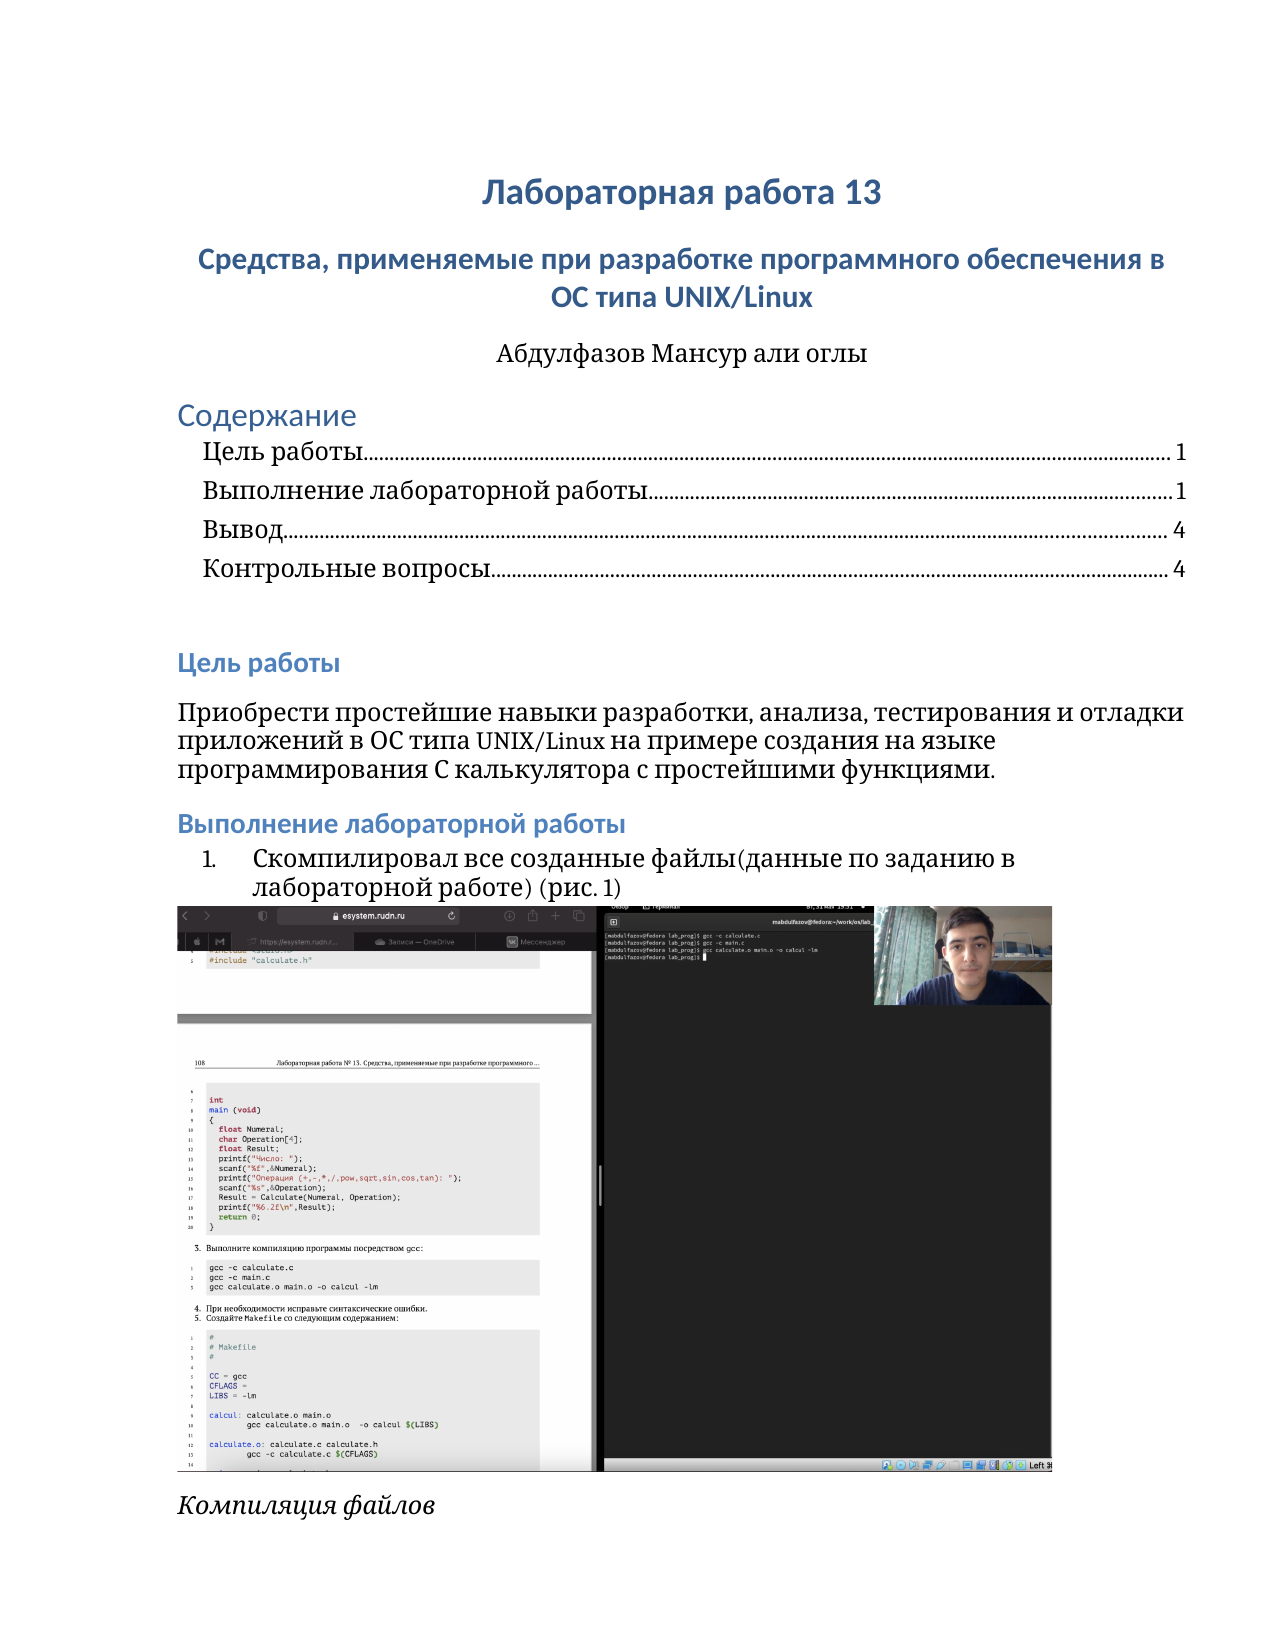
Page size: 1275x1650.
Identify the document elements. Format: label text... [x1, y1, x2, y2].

picture [177, 906, 1053, 1472]
list Скомпилировал все созданные файлы(данные по заданию в лабораторной работе) (рис. 1) [202, 845, 1186, 902]
text Абдулфазов Мансур али оглы [177, 340, 1186, 369]
subtitle Средства, применяемые при разработке программного обеспечения в ОС типа UNIX/Linux [177, 239, 1186, 315]
subtitle Цель работы [177, 644, 1186, 680]
text Компиляция файлов [177, 1492, 1186, 1521]
text Приобрести простейшие навыки разработки, анализа, тестирования и отладки приложений в ОС типа UNIX/Linux на примере создания на языке программирования С калькулятора с простейшими функциями. [177, 698, 1186, 785]
title Лабораторная работа 13 [177, 168, 1186, 214]
subtitle Выполнение лабораторной работы [177, 806, 1186, 841]
